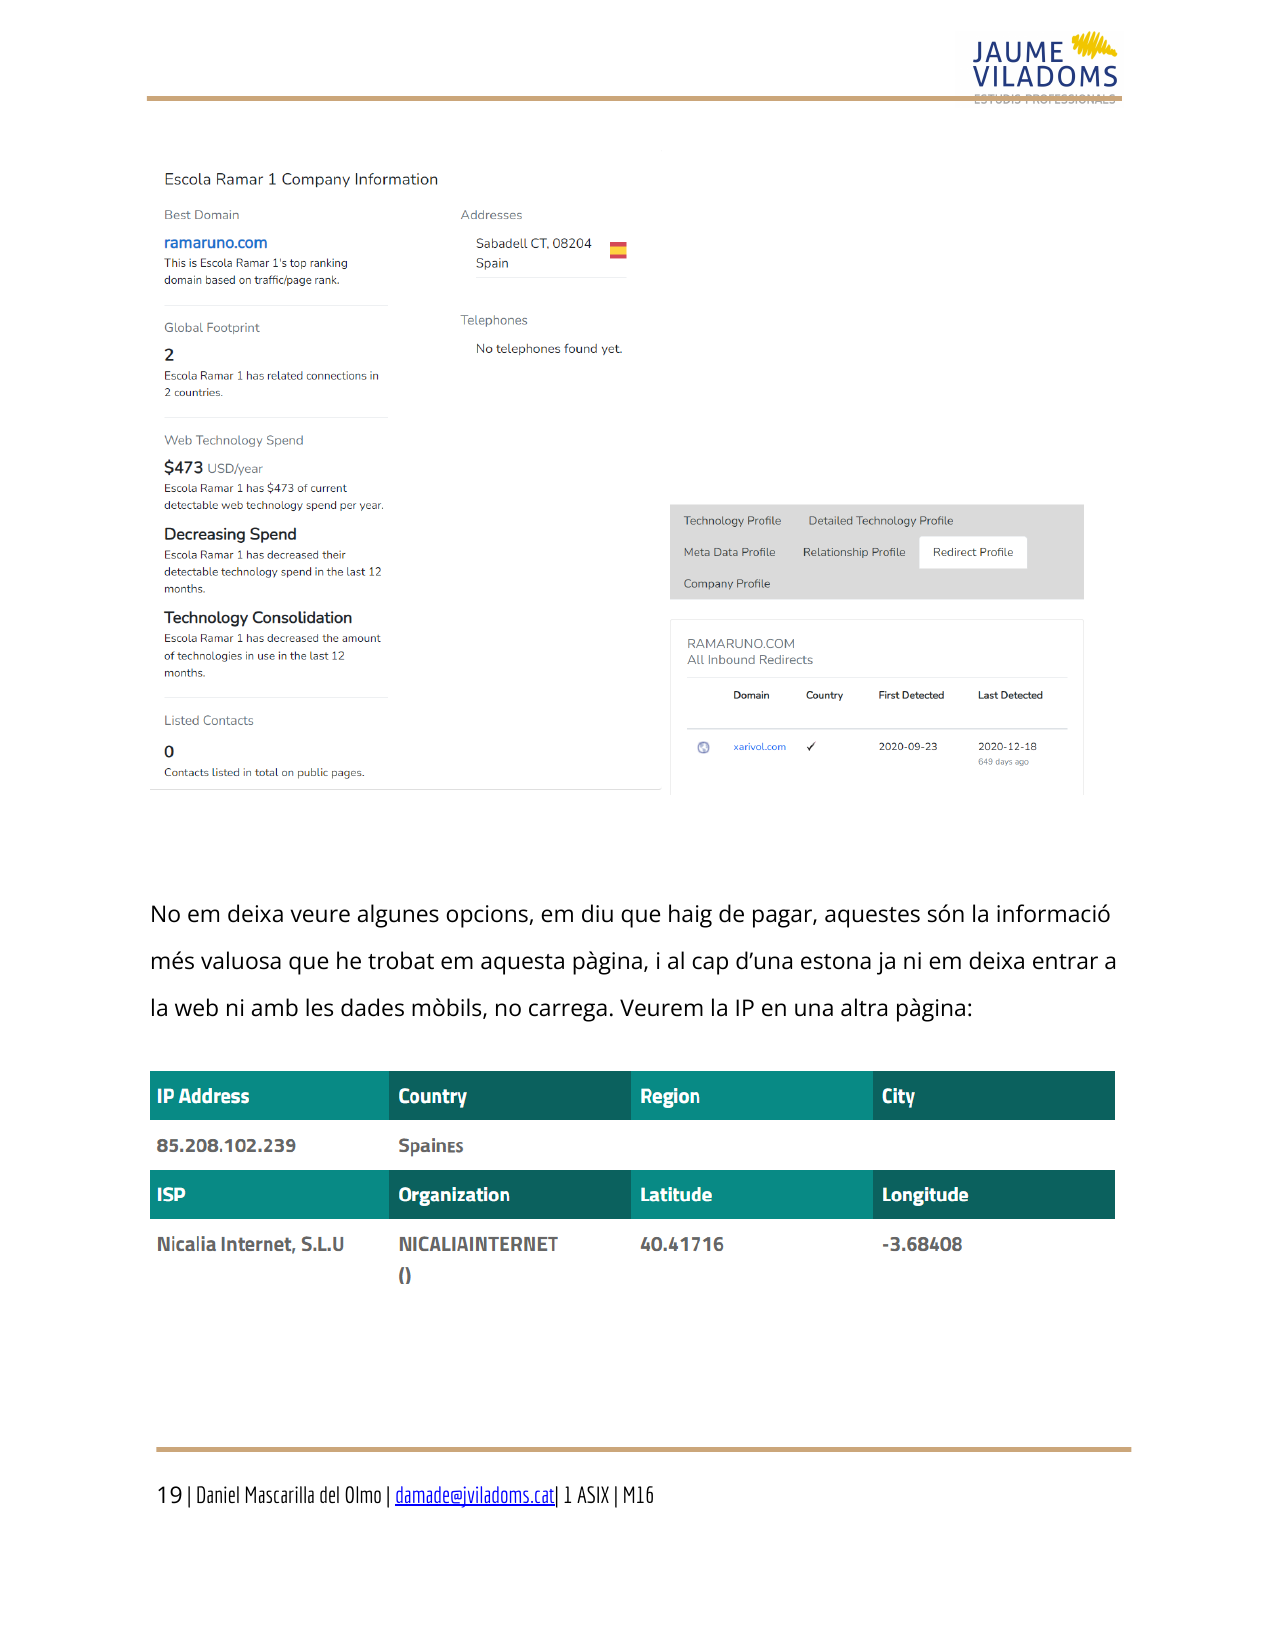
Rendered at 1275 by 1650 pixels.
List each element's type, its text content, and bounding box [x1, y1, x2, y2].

text No em deixa veure algunes opcions, em diu que haig de pagar, aquestes són la informació més valuosa que he trobat em aquesta pàgina, i al cap d’una estona ja ni em deixa entrar a la web ni amb les dades mòbils, no carrega. Veurem la IP en una altra pàgina: [150, 898, 1125, 1023]
picture [156, 1447, 1132, 1452]
picture [150, 150, 1092, 795]
picture [150, 1060, 1125, 1284]
picture [146, 31, 1125, 108]
